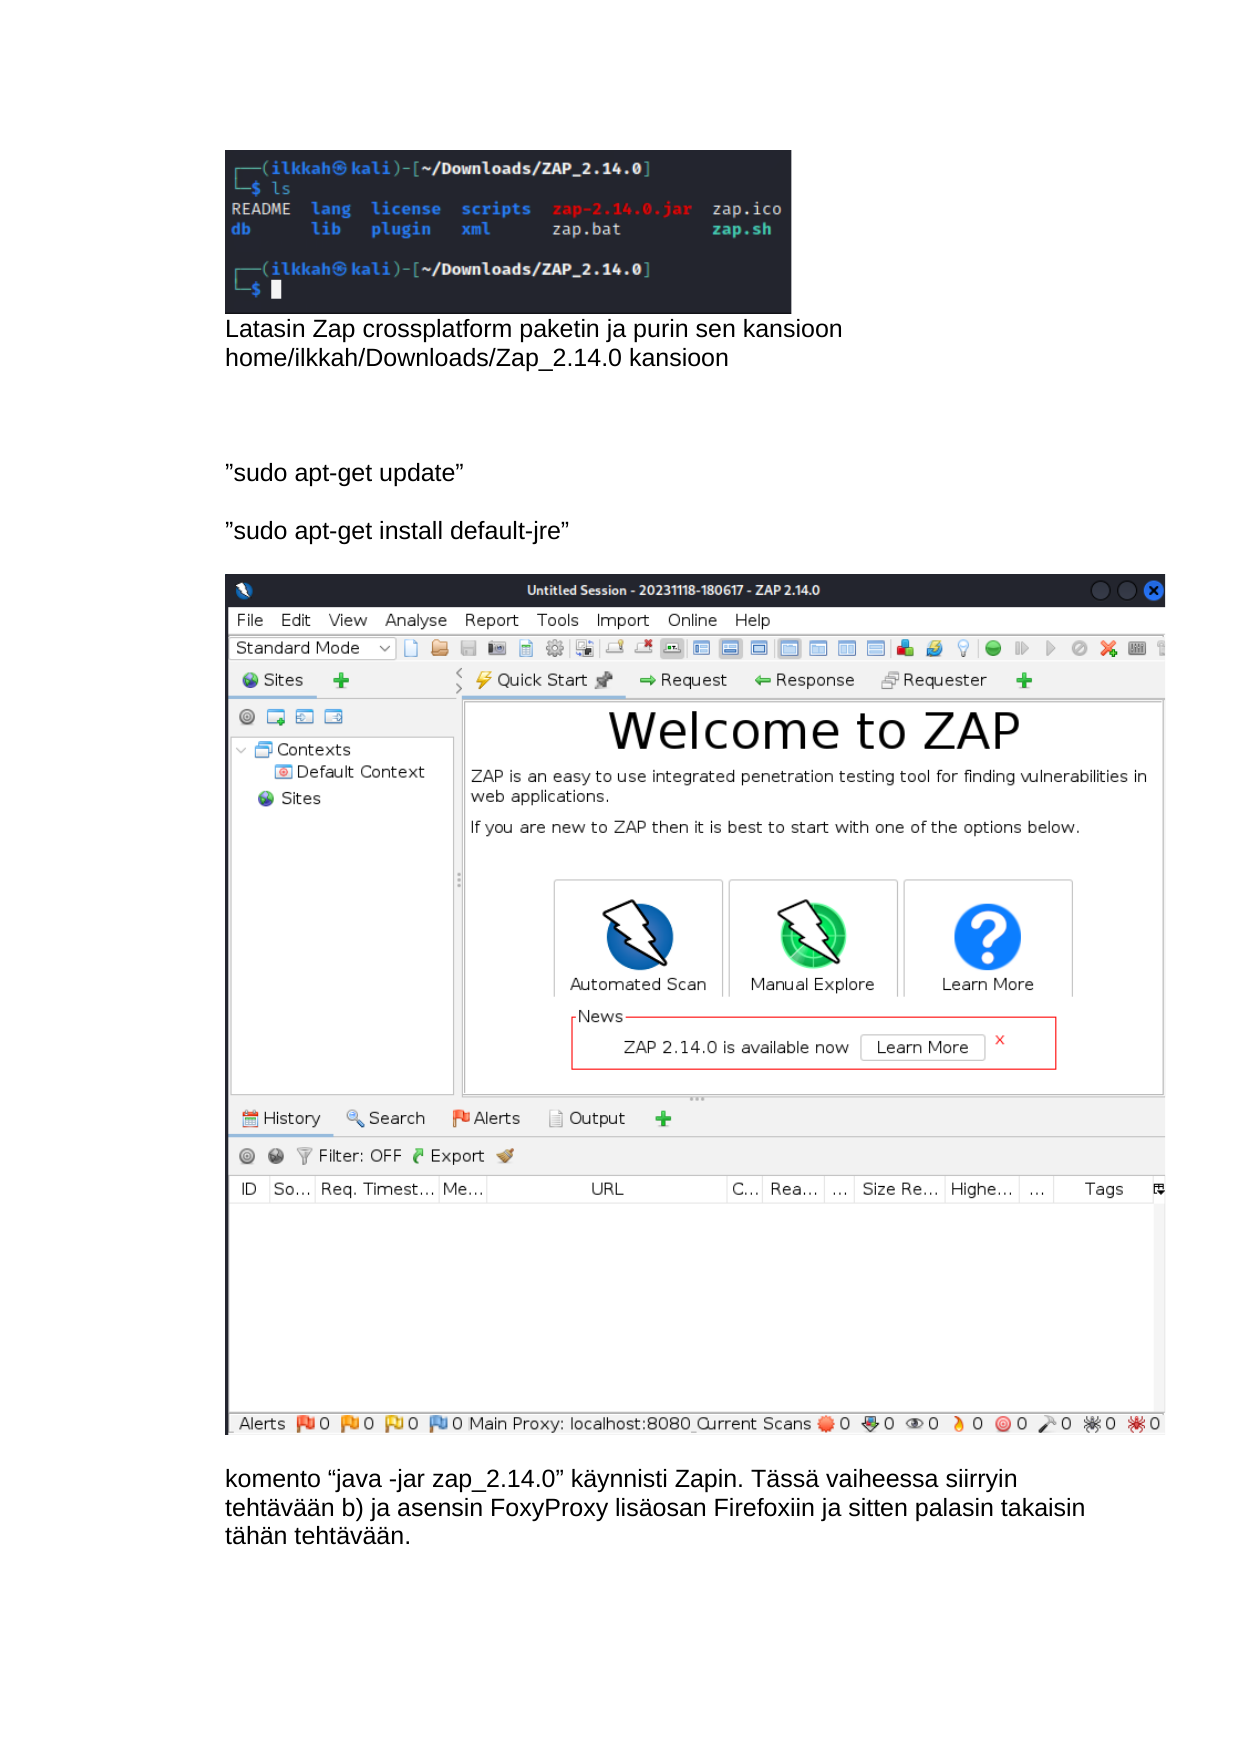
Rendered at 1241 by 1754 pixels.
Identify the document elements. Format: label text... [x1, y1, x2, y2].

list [187, 150, 1090, 371]
text ”sudo apt-get install default-jre” [225, 516, 1090, 545]
text ”sudo apt-get update” [225, 458, 1090, 487]
picture [225, 150, 792, 314]
text komento “java -jar zap_2.14.0” käynnisti Zapin. Tässä vaiheessa siirryin tehtävään b) ja asensin FoxyProxy lisäosan Firefoxiin ja sitten palasin takaisin tähän tehtävään. [225, 1464, 1090, 1550]
picture [225, 574, 1166, 1435]
